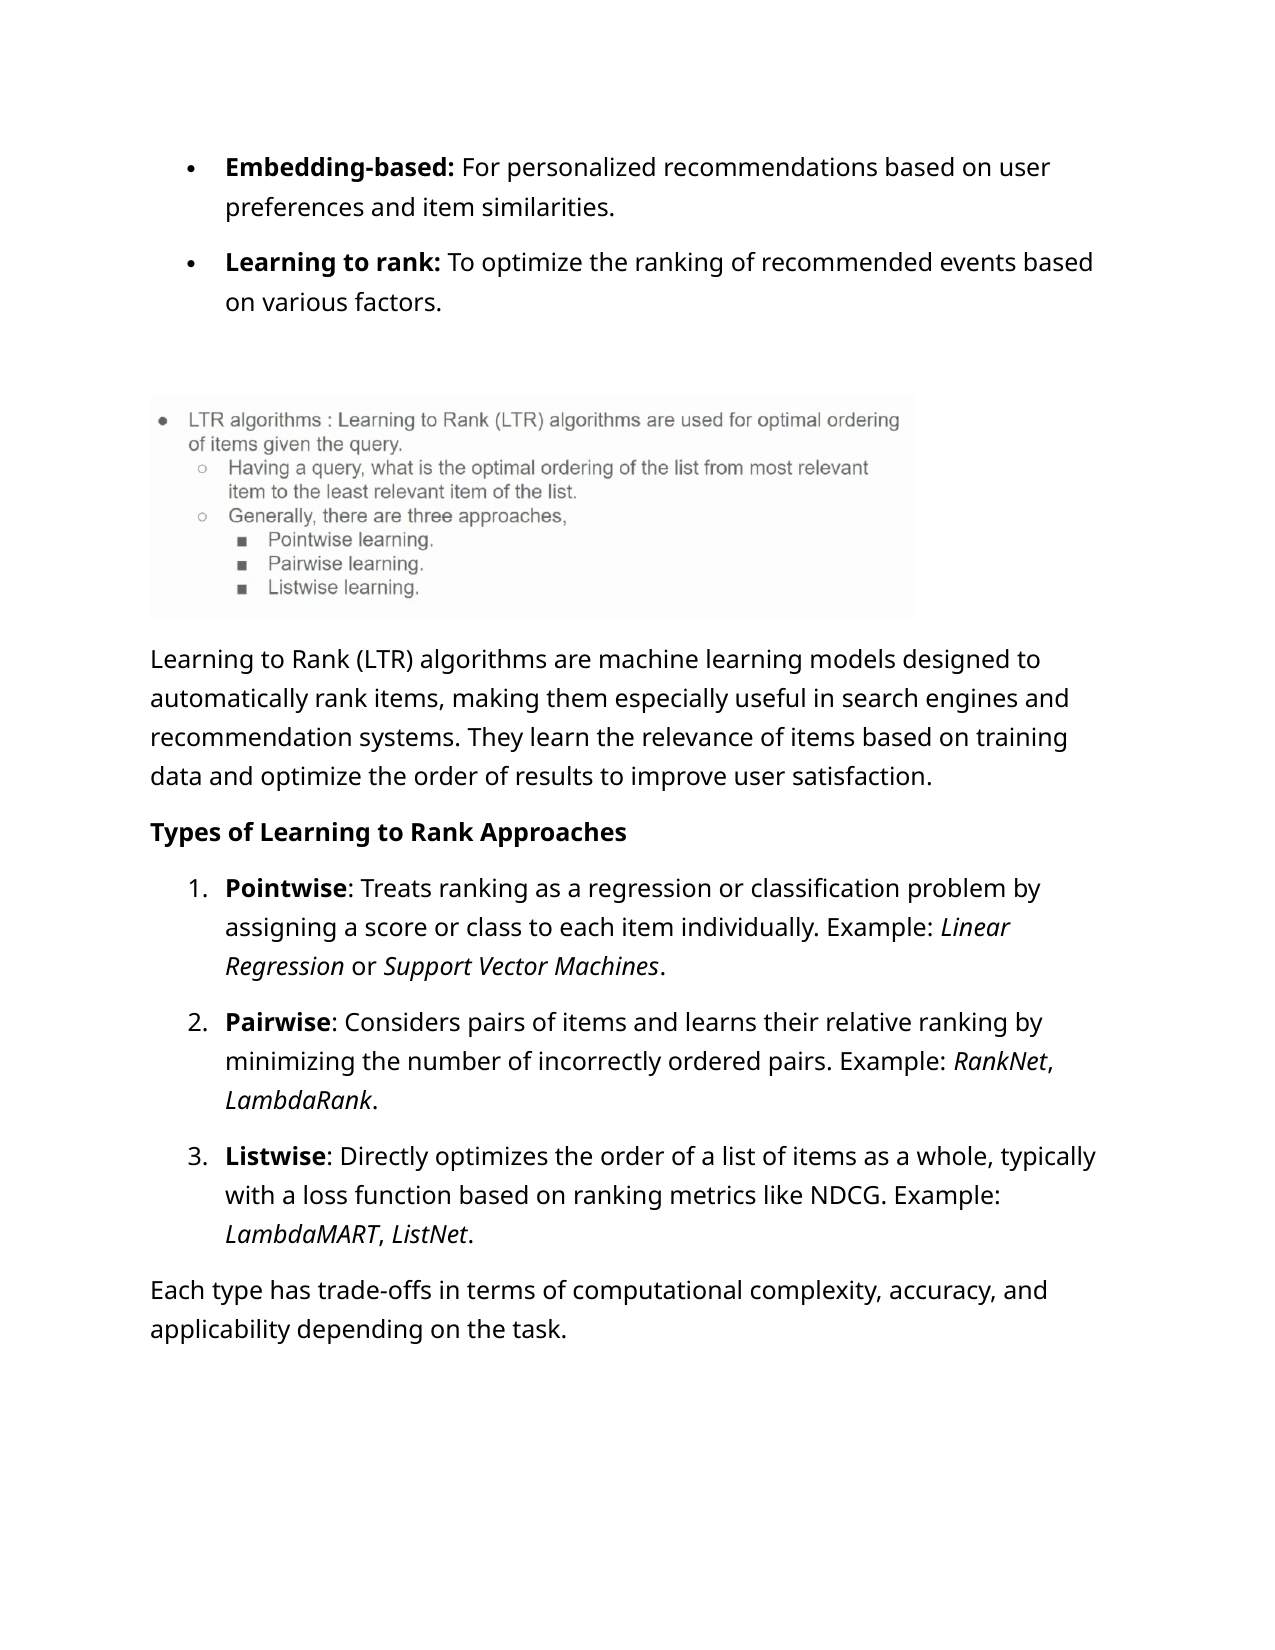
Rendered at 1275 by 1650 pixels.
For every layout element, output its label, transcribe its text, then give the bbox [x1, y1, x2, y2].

picture [150, 395, 916, 620]
list Listwise: Directly optimizes the order of a list of items as a whole, typically with a loss function based on ranking metrics like NDCG. Example: LambdaMART, ListNet. [187, 1139, 1125, 1251]
list Learning to rank: To optimize the ranking of recommended events based on various factors. [187, 245, 1125, 318]
list Embedding-based: For personalized recommendations based on user preferences and item similarities. [187, 150, 1125, 223]
text Learning to Rank (LTR) algorithms are machine learning models designed to automatically rank items, making them especially useful in search engines and recommendation systems. They learn the relevance of items based on training data and optimize the order of results to improve user satisfaction. [150, 641, 1125, 793]
text Each type has trade-offs in terms of computational complexity, accuracy, and applicability depending on the task. [150, 1273, 1125, 1346]
list Pairwise: Considers pairs of items and learns their relative ranking by minimizing the number of incorrectly ordered pairs. Example: RankNet, LambdaRank. [187, 1004, 1125, 1117]
text Types of Learning to Rank Approaches [150, 814, 1125, 849]
list Pointwise: Treats ranking as a regression or classification problem by assigning a score or class to each item individually. Example: Linear Regression or Support Vector Machines. [187, 870, 1125, 983]
